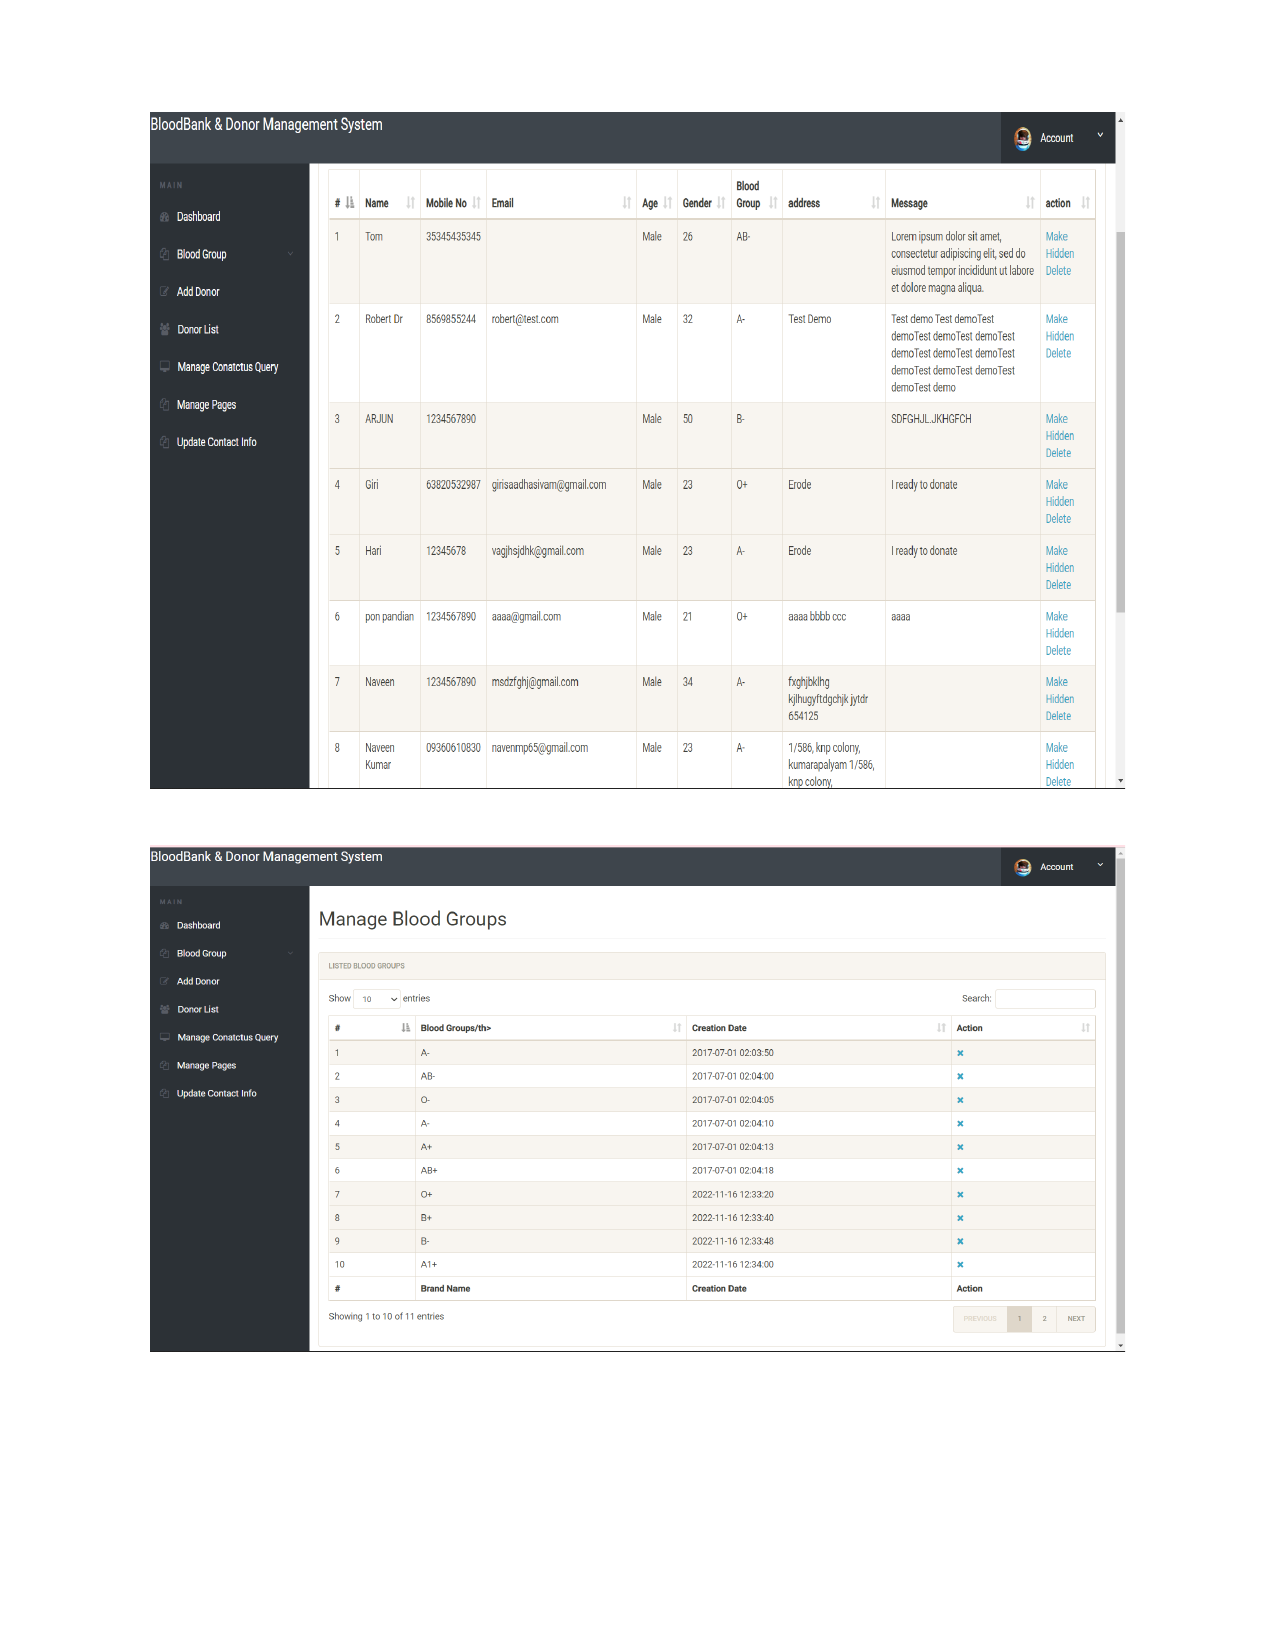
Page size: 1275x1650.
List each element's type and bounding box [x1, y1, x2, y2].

picture [150, 112, 1125, 789]
picture [150, 845, 1125, 1352]
